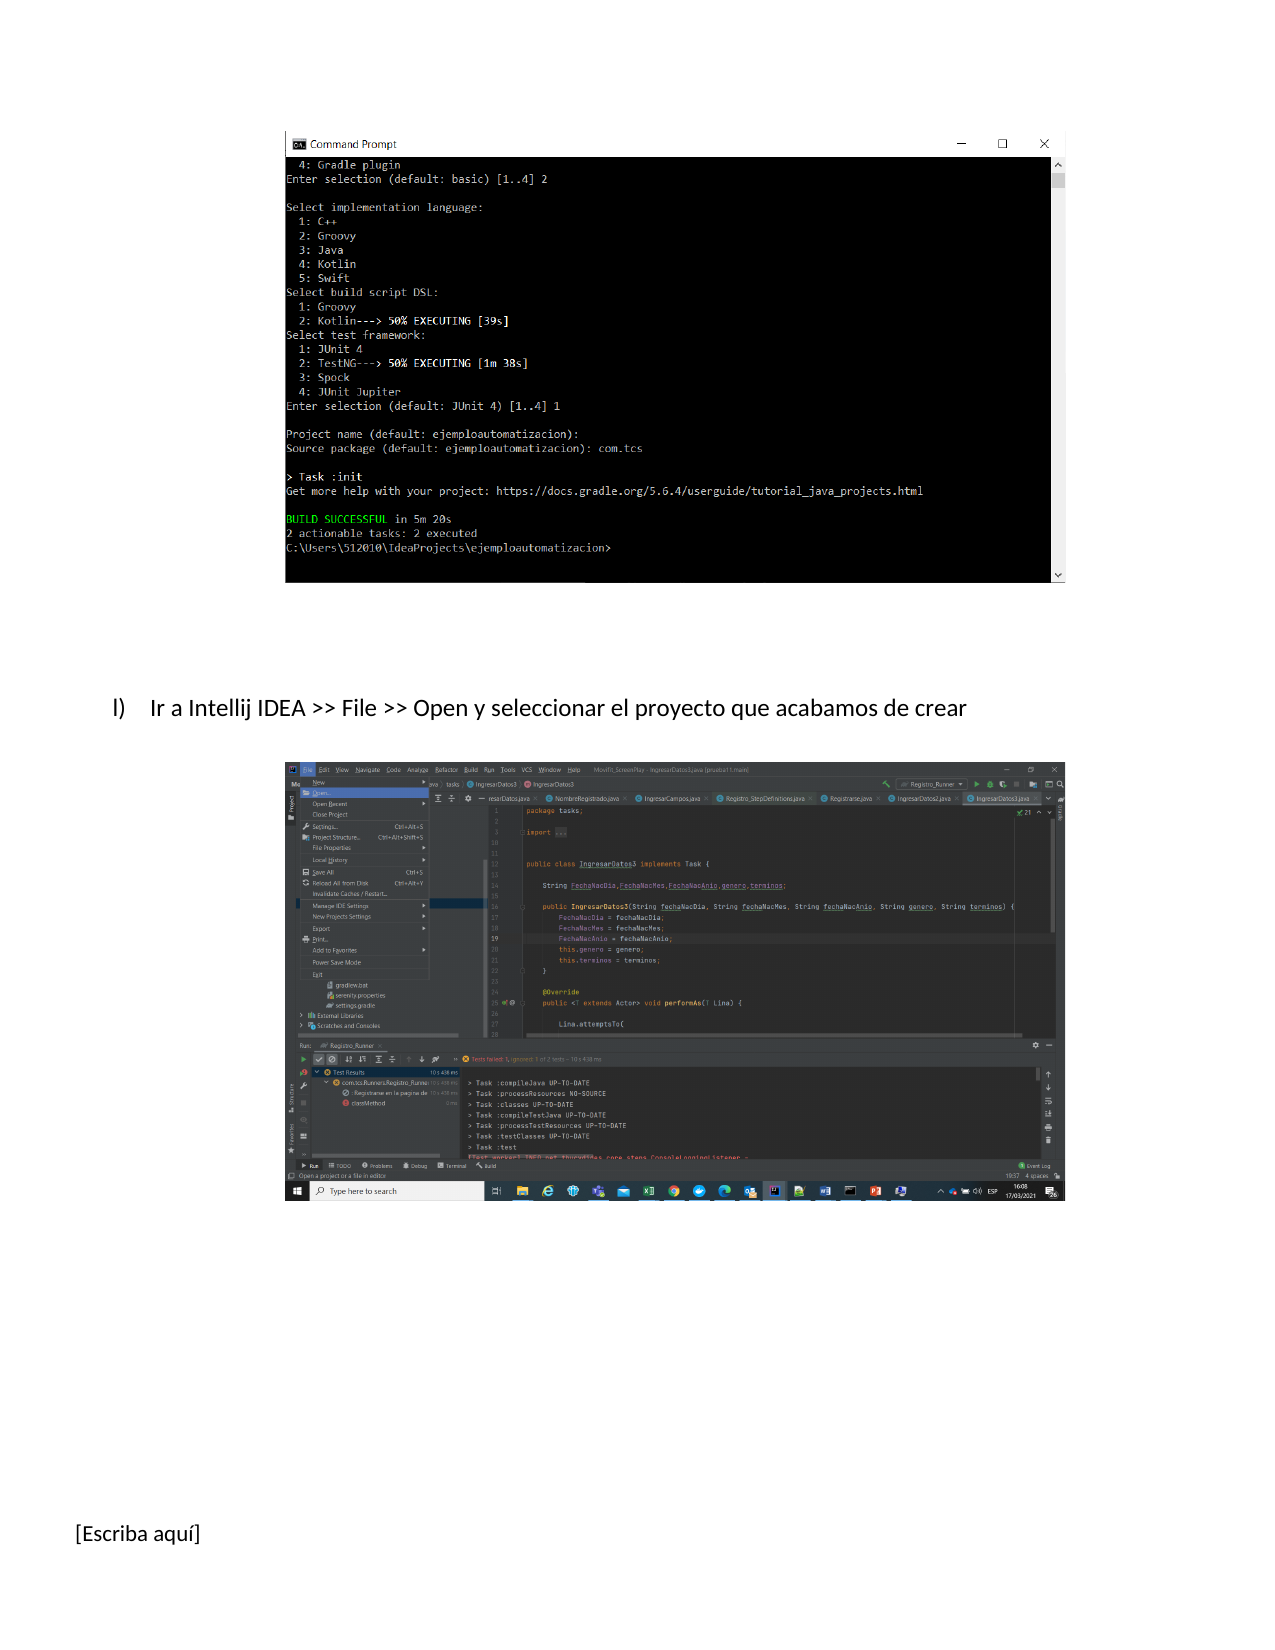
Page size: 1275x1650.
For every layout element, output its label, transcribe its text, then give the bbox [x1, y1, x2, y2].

list Ir a Intellij IDEA >> File >> Open y seleccionar el proyecto que acabamos de crear [112, 692, 1200, 723]
picture [285, 131, 1065, 583]
picture [285, 762, 1065, 1201]
